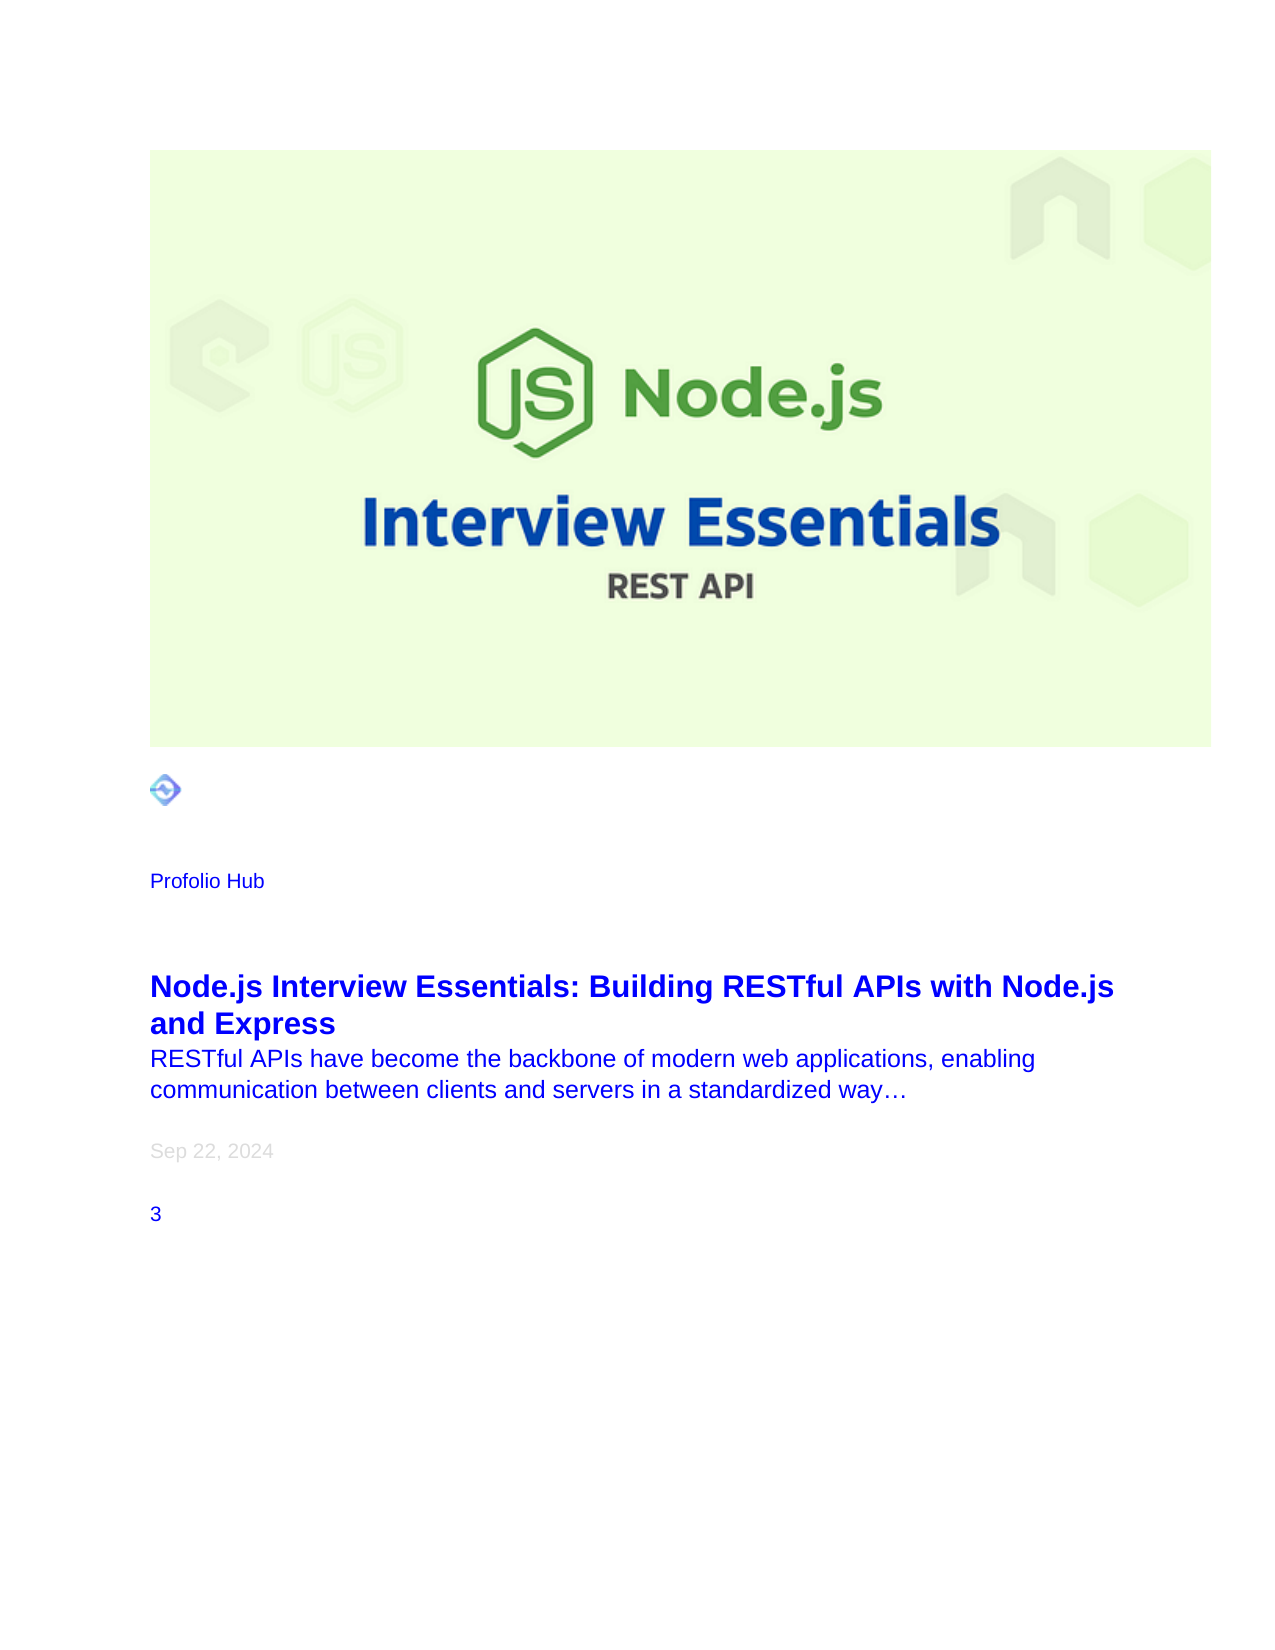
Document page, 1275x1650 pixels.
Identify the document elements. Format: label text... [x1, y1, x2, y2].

picture [150, 150, 1212, 747]
text Node.js Interview Essentials: Building RESTful APIs with Node.js and Express [150, 966, 1125, 1041]
text Profolio Hub [150, 862, 1125, 893]
picture [150, 774, 182, 806]
text RESTful APIs have become the backbone of modern web applications, enabling communication between clients and servers in a standardized way… [150, 1041, 1125, 1103]
text 3 [150, 1194, 1125, 1225]
text Sep 22, 2024 [150, 1132, 1125, 1163]
